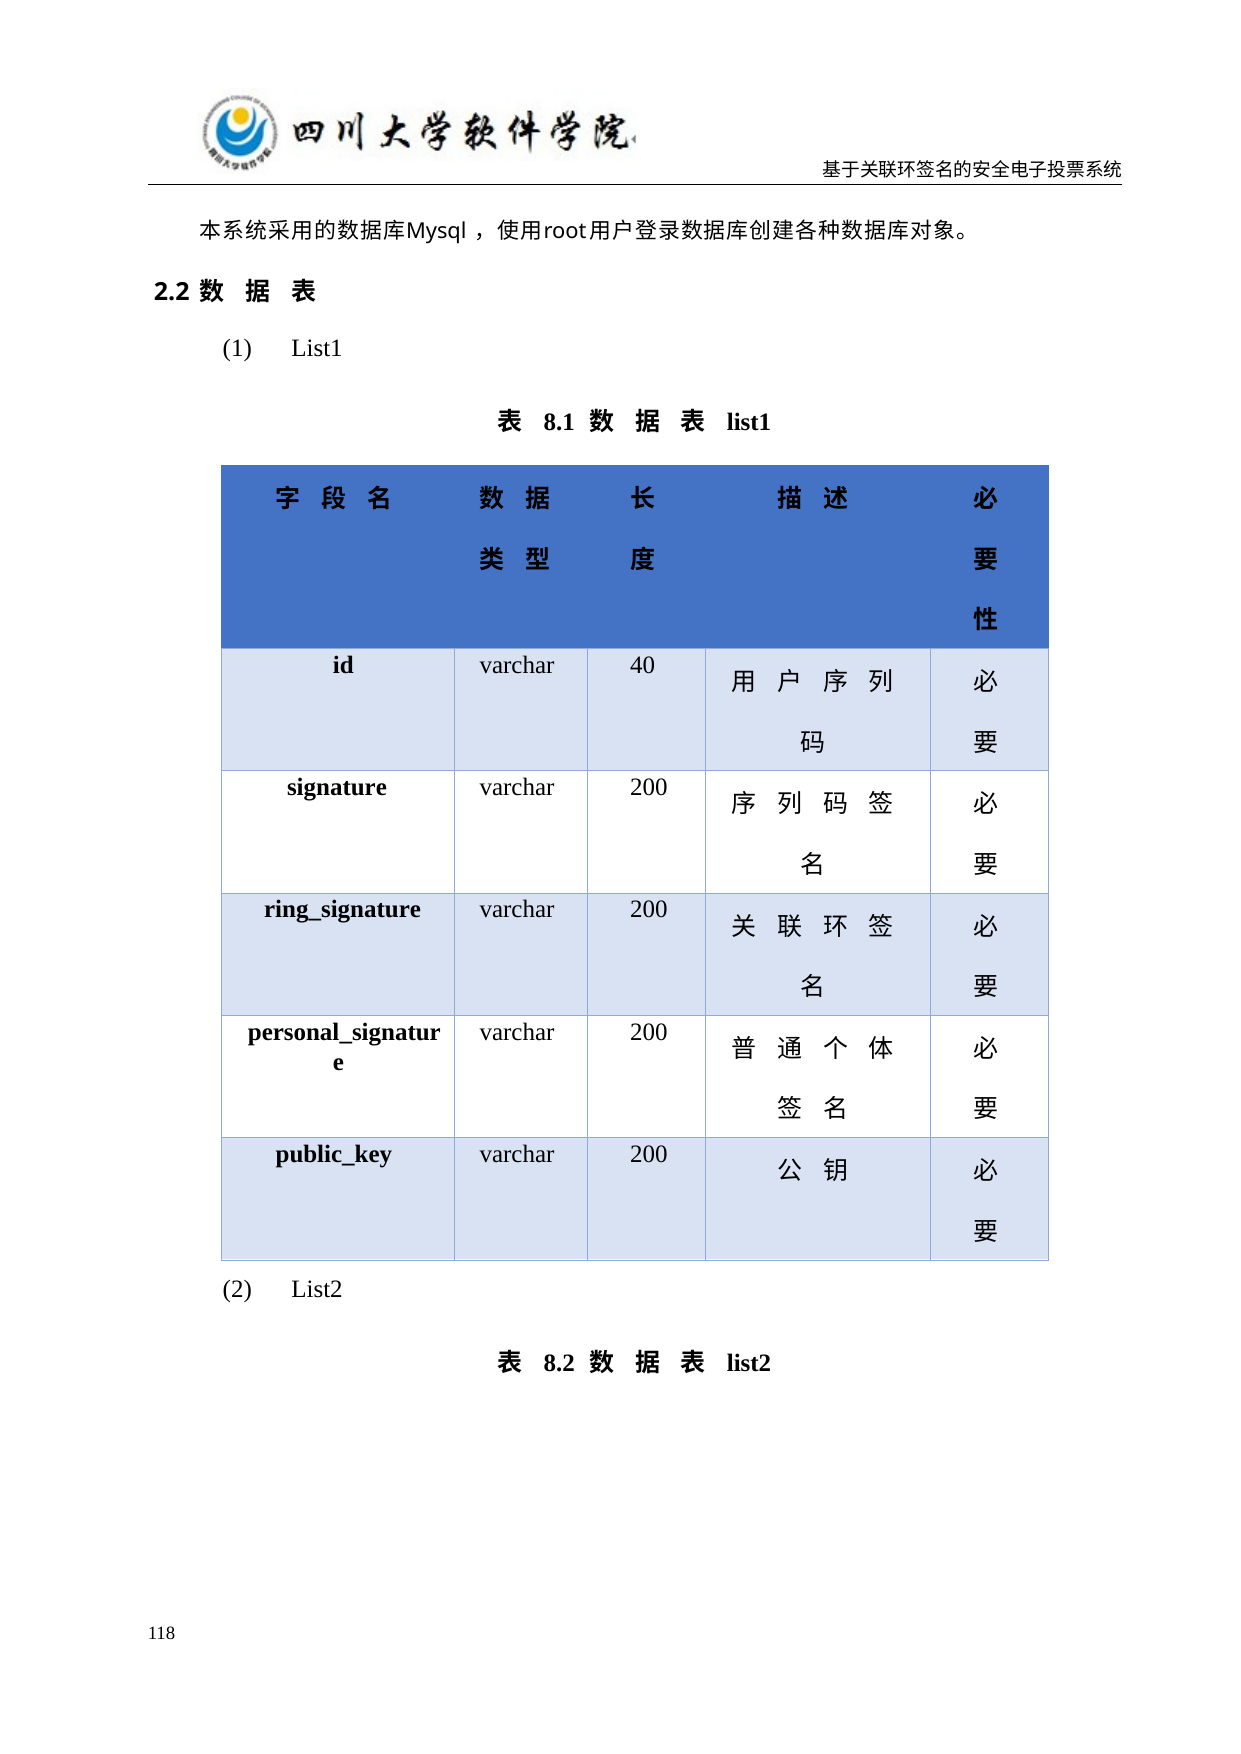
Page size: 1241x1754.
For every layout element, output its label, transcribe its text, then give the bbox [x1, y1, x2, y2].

table_cell 关联环签名 [706, 894, 930, 1015]
table_cell 序列码签名 [706, 771, 930, 893]
table_cell varchar [455, 771, 587, 893]
text 表8.2 数据表list2 [154, 1330, 1116, 1391]
table_header 数据类型 [455, 466, 587, 648]
table_cell 必要 [931, 894, 1048, 1015]
table_cell 必要 [931, 1016, 1048, 1137]
table_header 描述 [706, 466, 930, 648]
table_cell 200 [588, 771, 705, 893]
table_cell 普通个体签名 [706, 1016, 930, 1137]
text 表8.1 数据表list1 [154, 389, 1116, 450]
table_cell id [222, 649, 454, 770]
table_cell 用户序列码 [706, 649, 930, 770]
picture [197, 88, 639, 177]
table_header 字段名 [222, 466, 454, 648]
table_cell 40 [588, 649, 705, 770]
table_cell 200 [588, 894, 705, 1015]
table_cell varchar [455, 1138, 587, 1259]
table_cell ring_signature [222, 894, 454, 1015]
table_cell 必要 [931, 649, 1048, 770]
table_header 必要性 [931, 466, 1048, 648]
table_cell varchar [455, 649, 587, 770]
table_cell 公钥 [706, 1138, 930, 1259]
table_cell varchar [455, 1016, 587, 1137]
text 2.2数据表 [154, 259, 1116, 320]
table_cell 必要 [931, 771, 1048, 893]
table_cell personal_signature [222, 1016, 454, 1137]
table_cell signature [222, 771, 454, 893]
table_cell 200 [588, 1016, 705, 1137]
text 本系统采用的数据库Mysql，使用root用户登录数据库创建各种数据库对象。 [154, 198, 1116, 259]
table_cell 200 [588, 1138, 705, 1259]
table_cell 必要 [931, 1138, 1048, 1259]
table_cell varchar [455, 894, 587, 1015]
table_cell public_key [222, 1138, 454, 1259]
list List2 [154, 1273, 1116, 1303]
table_header 长度 [588, 466, 705, 648]
list List1 [154, 332, 1116, 363]
